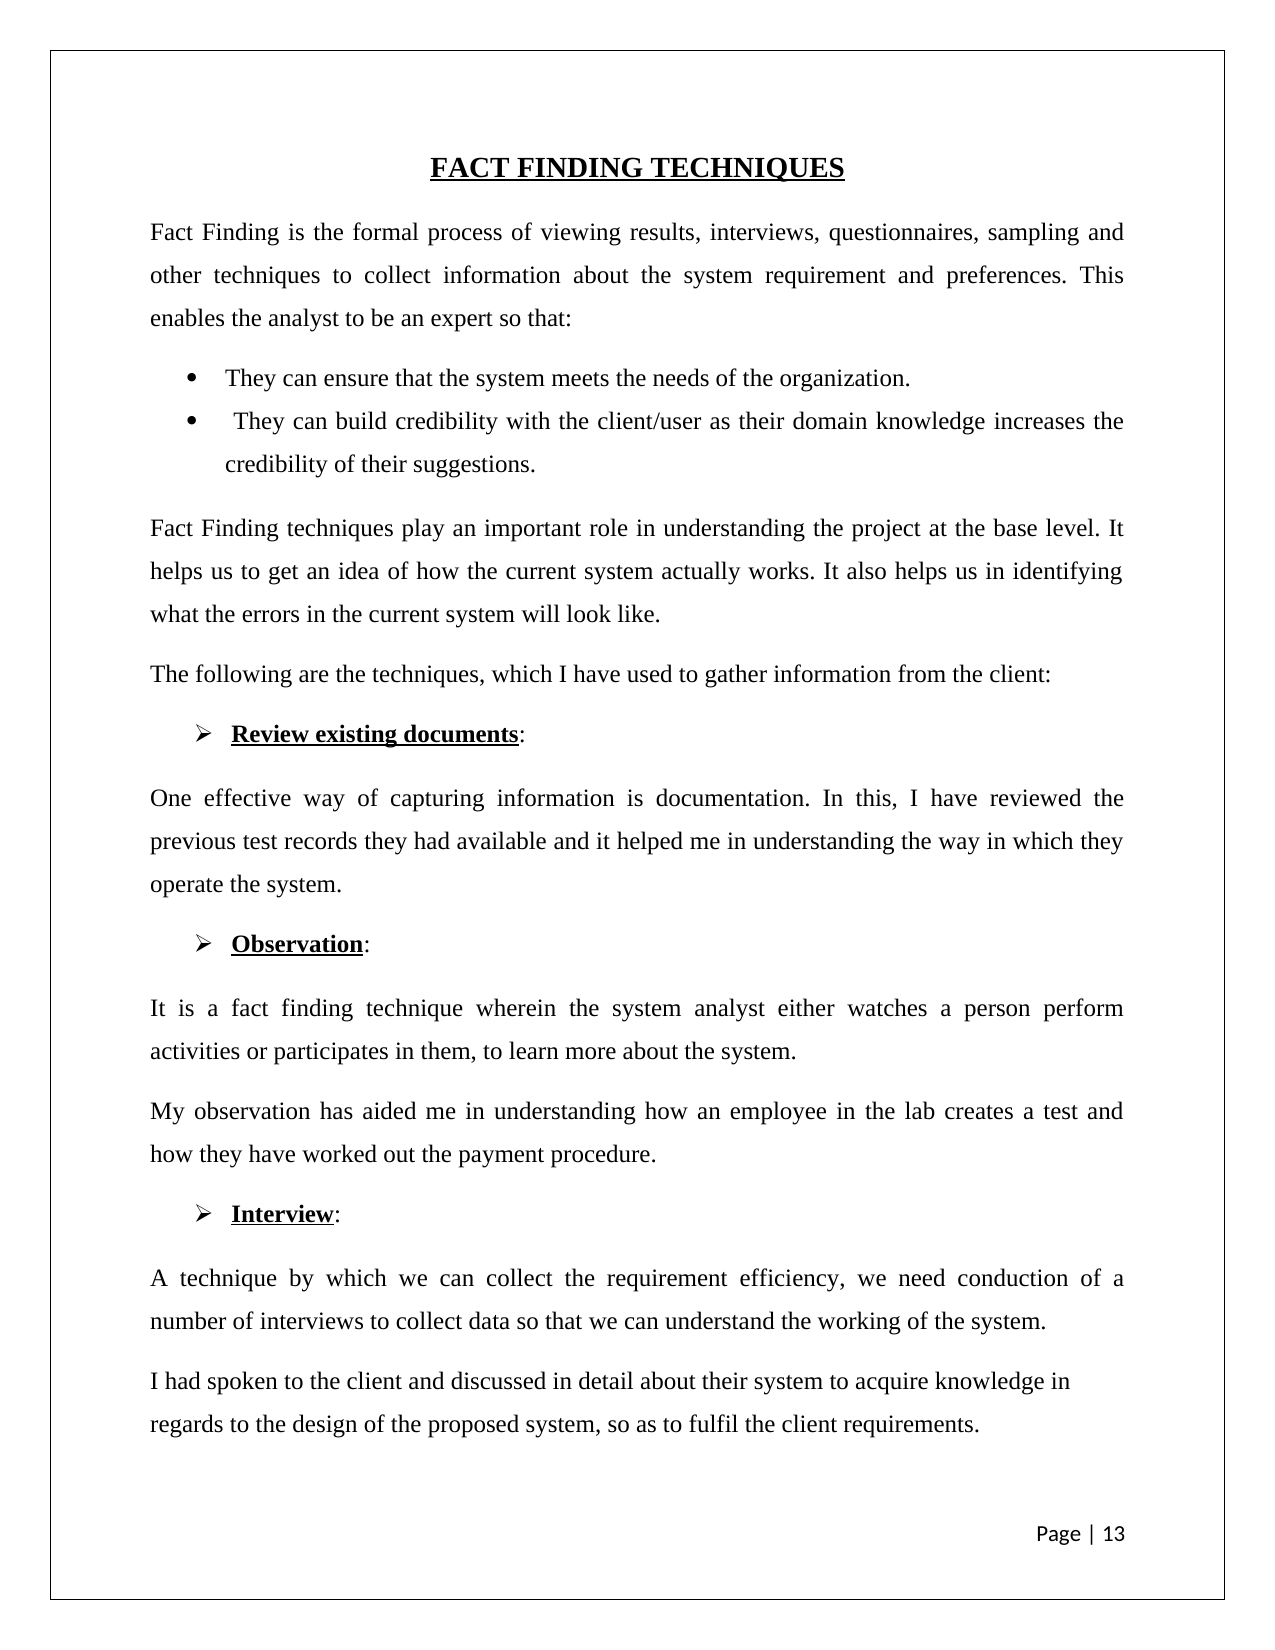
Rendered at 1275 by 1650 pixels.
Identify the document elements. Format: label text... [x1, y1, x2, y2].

text One effective way of capturing information is documentation. In this, I have reviewed the previous test records they had available and it helped me in understanding the way in which they operate the system. [150, 783, 1125, 898]
text A technique by which we can collect the requirement efficiency, we need conduction of a number of interviews to collect data so that we can understand the working of the system. [150, 1263, 1125, 1335]
text The following are the techniques, which I have used to gather information from the client: [150, 659, 1125, 688]
text Fact Finding techniques play an important role in understanding the project at the base level. It helps us to get an idea of how the current system actually works. It also helps us in identifying what the errors in the current system will look like. [150, 513, 1125, 628]
list They can ensure that the system meets the needs of the organization. [187, 363, 1125, 392]
list Review existing documents: [194, 719, 1125, 748]
list Observation: [194, 929, 1125, 958]
list They can build credibility with the client/user as their domain knowledge increases the credibility of their suggestions. [187, 406, 1125, 478]
text FACT FINDING TECHNIQUES [150, 150, 1125, 183]
text My observation has aided me in understanding how an employee in the lab creates a test and how they have worked out the payment procedure. [150, 1096, 1125, 1168]
text It is a fact finding technique wherein the system analyst either watches a person perform activities or participates in them, to learn more about the system. [150, 993, 1125, 1065]
list Interview: [194, 1199, 1125, 1228]
text Fact Finding is the formal process of viewing results, interviews, questionnaires, sampling and other techniques to collect information about the system requirement and preferences. This enables the analyst to be an expert so that: [150, 217, 1125, 332]
text I had spoken to the client and discussed in detail about their system to acquire knowledge in regards to the design of the proposed system, so as to fulfil the client requirements. [150, 1366, 1125, 1438]
